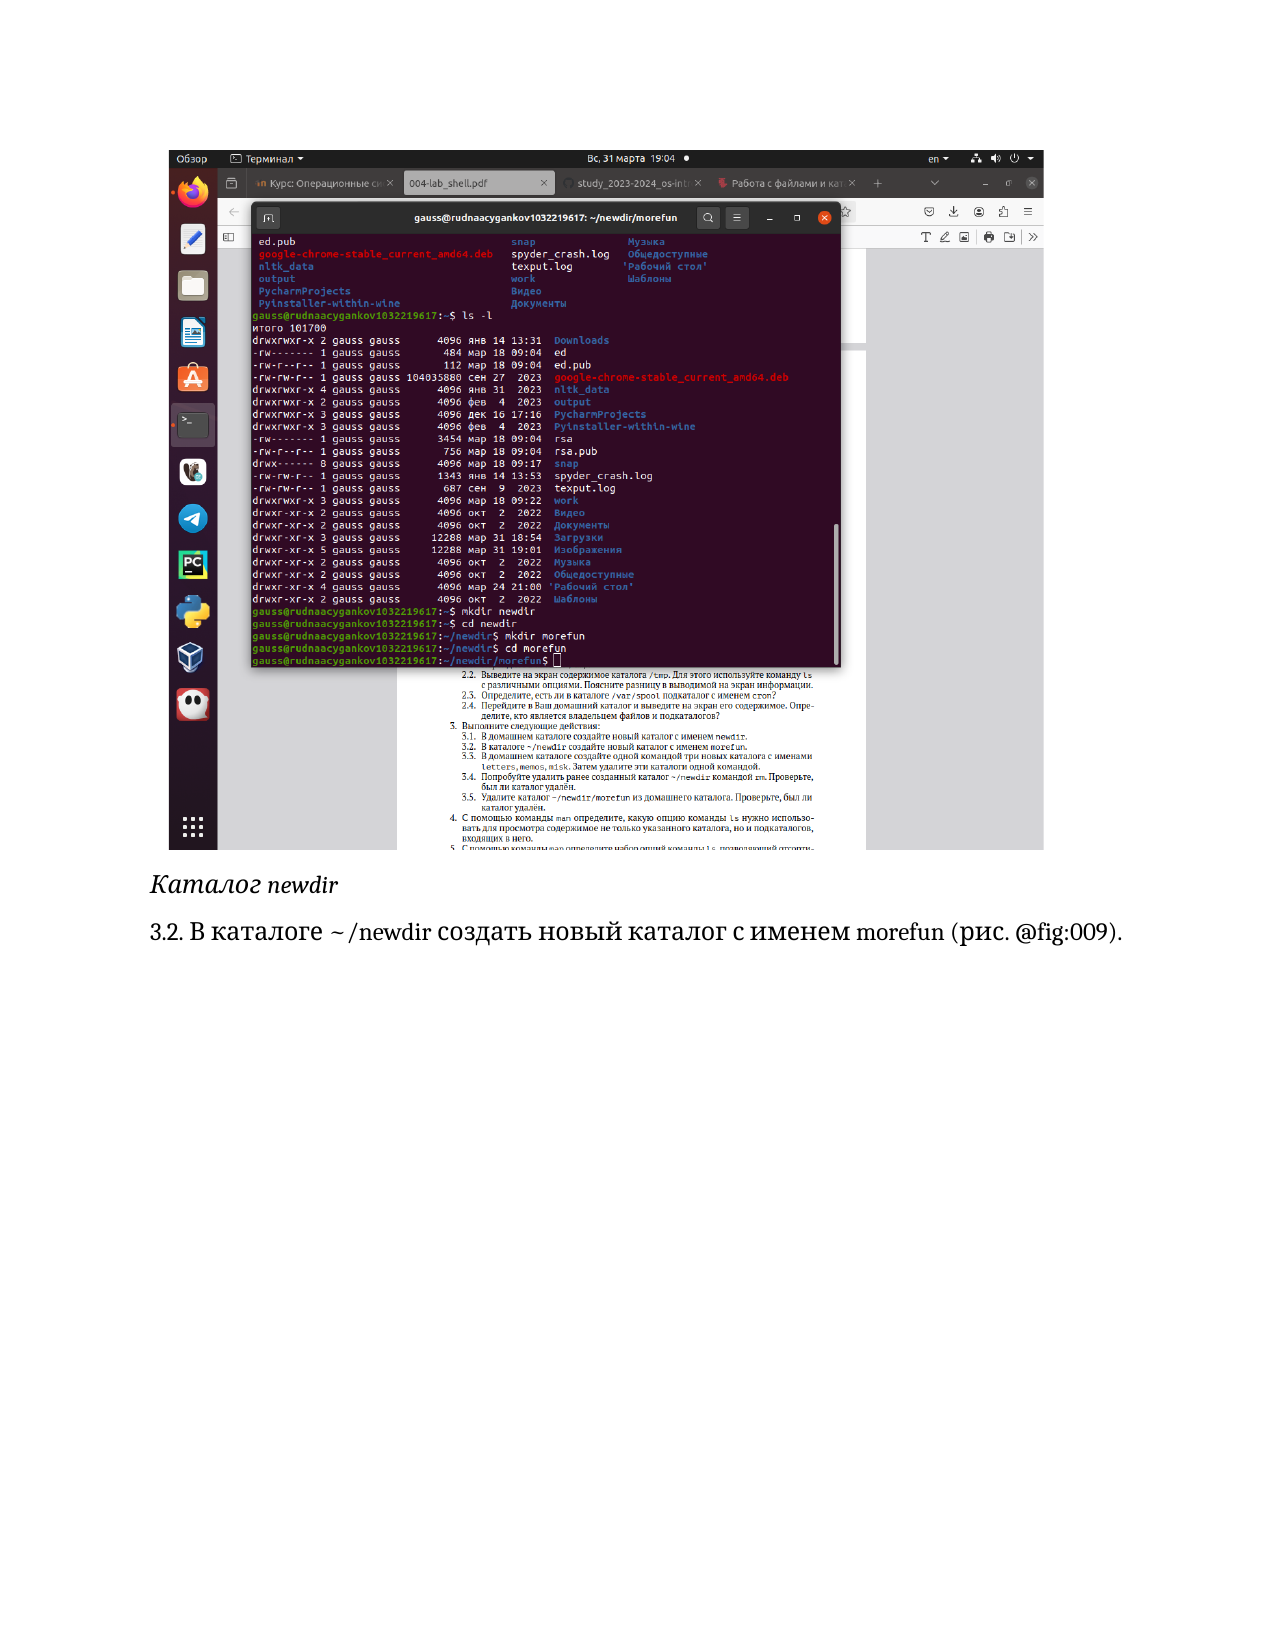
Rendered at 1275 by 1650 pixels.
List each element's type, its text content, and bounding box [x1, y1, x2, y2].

text 3.2. В каталоге ~/newdir создать новый каталог с именем morefun (рис. @fig:009). [150, 918, 1125, 947]
text Каталог newdir [150, 871, 1125, 899]
picture [168, 150, 1044, 850]
